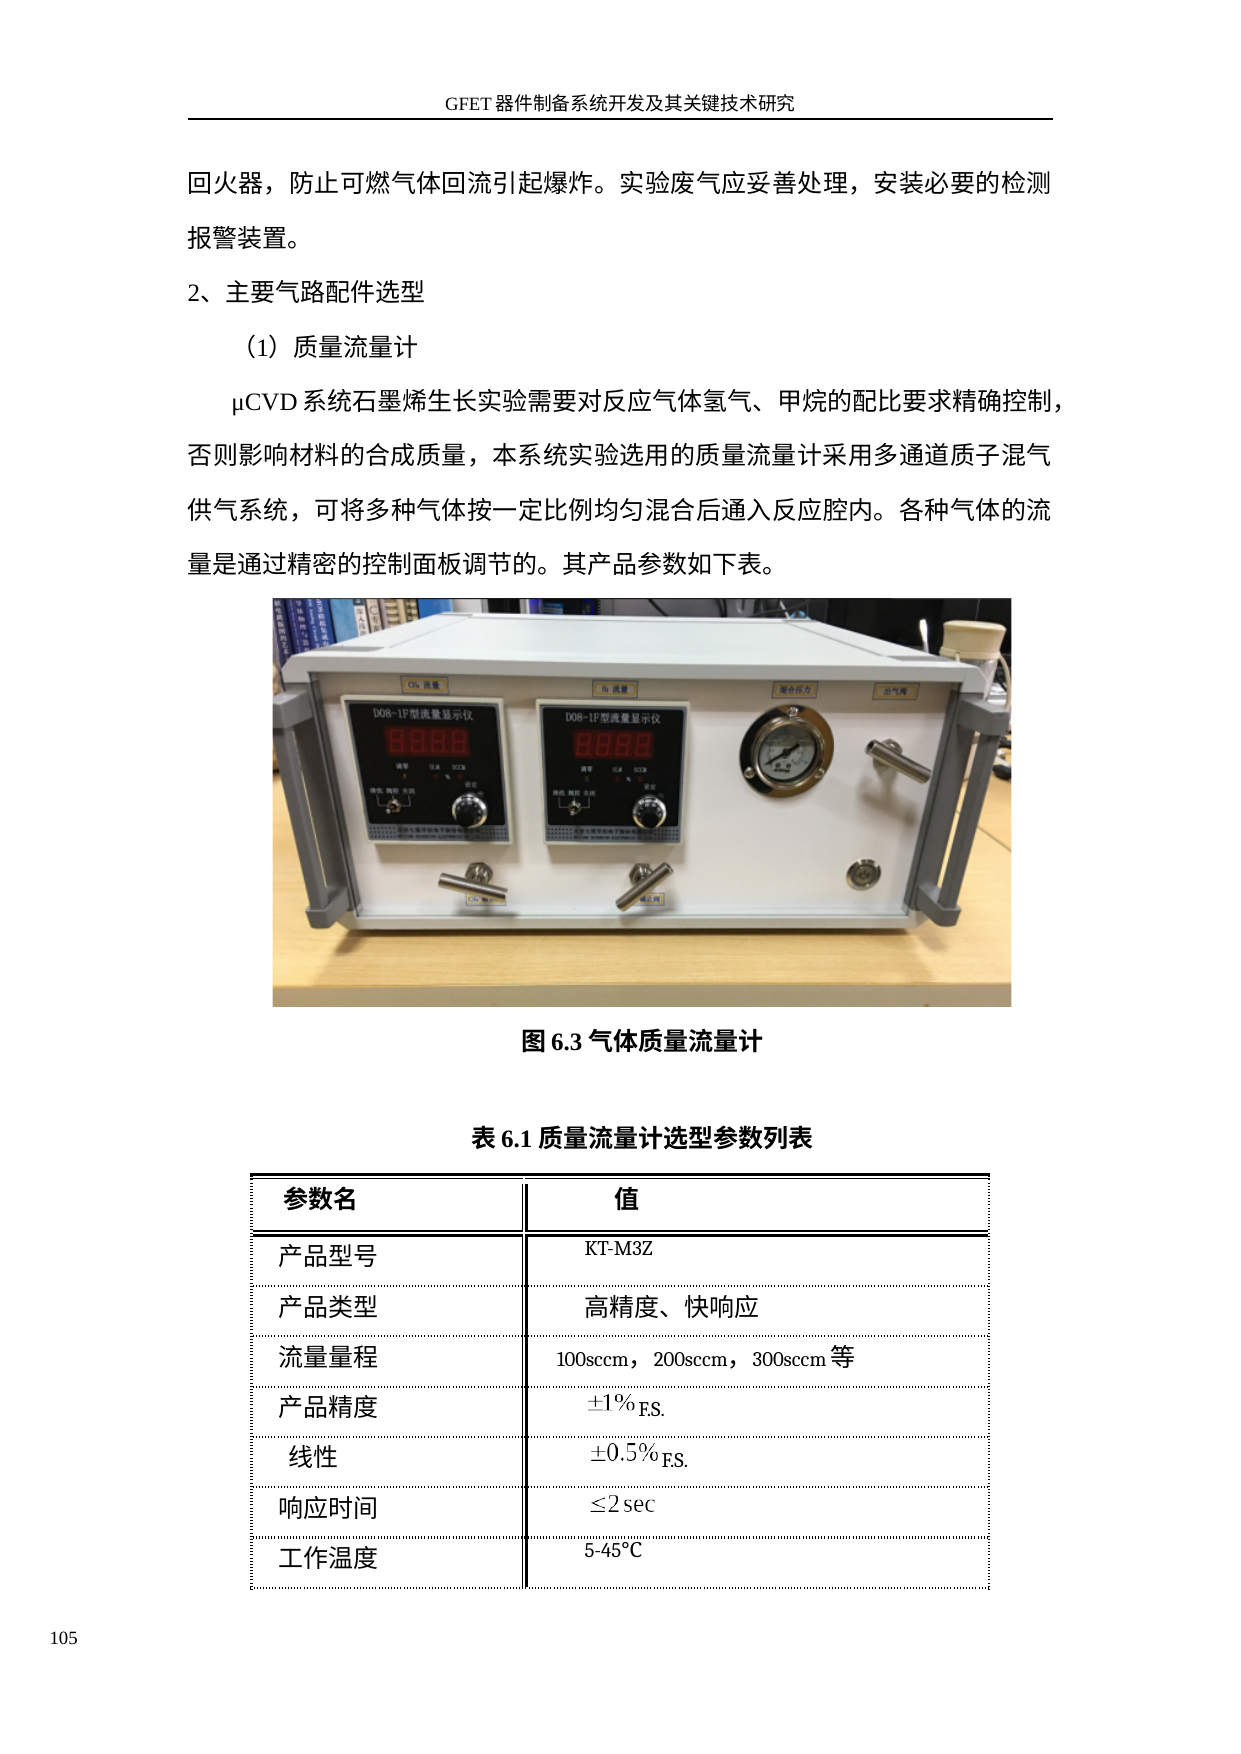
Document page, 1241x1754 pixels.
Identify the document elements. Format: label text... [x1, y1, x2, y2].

table_cell KT-M3Z [528, 1237, 989, 1285]
table_header 参数名 [251, 1176, 525, 1230]
list μCVD系统石墨烯生长实验需要对反应气体氢气、甲烷的配比要求精确控制，否则影响材料的合成质量，本系统实验选用的质量流量计采用多通道质子混气供气系统，可将多种气体按一定比例均匀混合后通入反应腔内。各种气体的流量是通过精密的控制面板调节的。其产品参数如下表。 [187, 381, 1053, 581]
list 表6.1 质量流量计选型参数列表 [187, 1119, 1053, 1155]
list 主要气路配件选型 [187, 273, 1053, 309]
list 质量流量计 [187, 327, 1053, 363]
table_cell [528, 1486, 989, 1536]
table_cell 产品型号 [251, 1237, 522, 1285]
picture [272, 598, 1012, 1007]
table_cell 高精度、快响应 [528, 1285, 989, 1335]
table_cell F.S. [528, 1386, 989, 1436]
table_cell 流量量程 [251, 1335, 522, 1386]
table_cell 5-45℃ [528, 1536, 989, 1587]
table_cell 工作温度 [251, 1536, 522, 1587]
table_cell 产品精度 [251, 1386, 522, 1436]
list 图6.3 气体质量流量计 [187, 1021, 1053, 1057]
table_cell 线性 [251, 1436, 522, 1486]
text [187, 164, 1053, 254]
table_cell 100sccm，200sccm，300sccm等 [528, 1335, 989, 1386]
table_cell F.S. [528, 1436, 989, 1486]
table_cell 产品类型 [251, 1285, 522, 1335]
table_cell 响应时间 [251, 1486, 522, 1536]
table_header 值 [525, 1179, 989, 1230]
